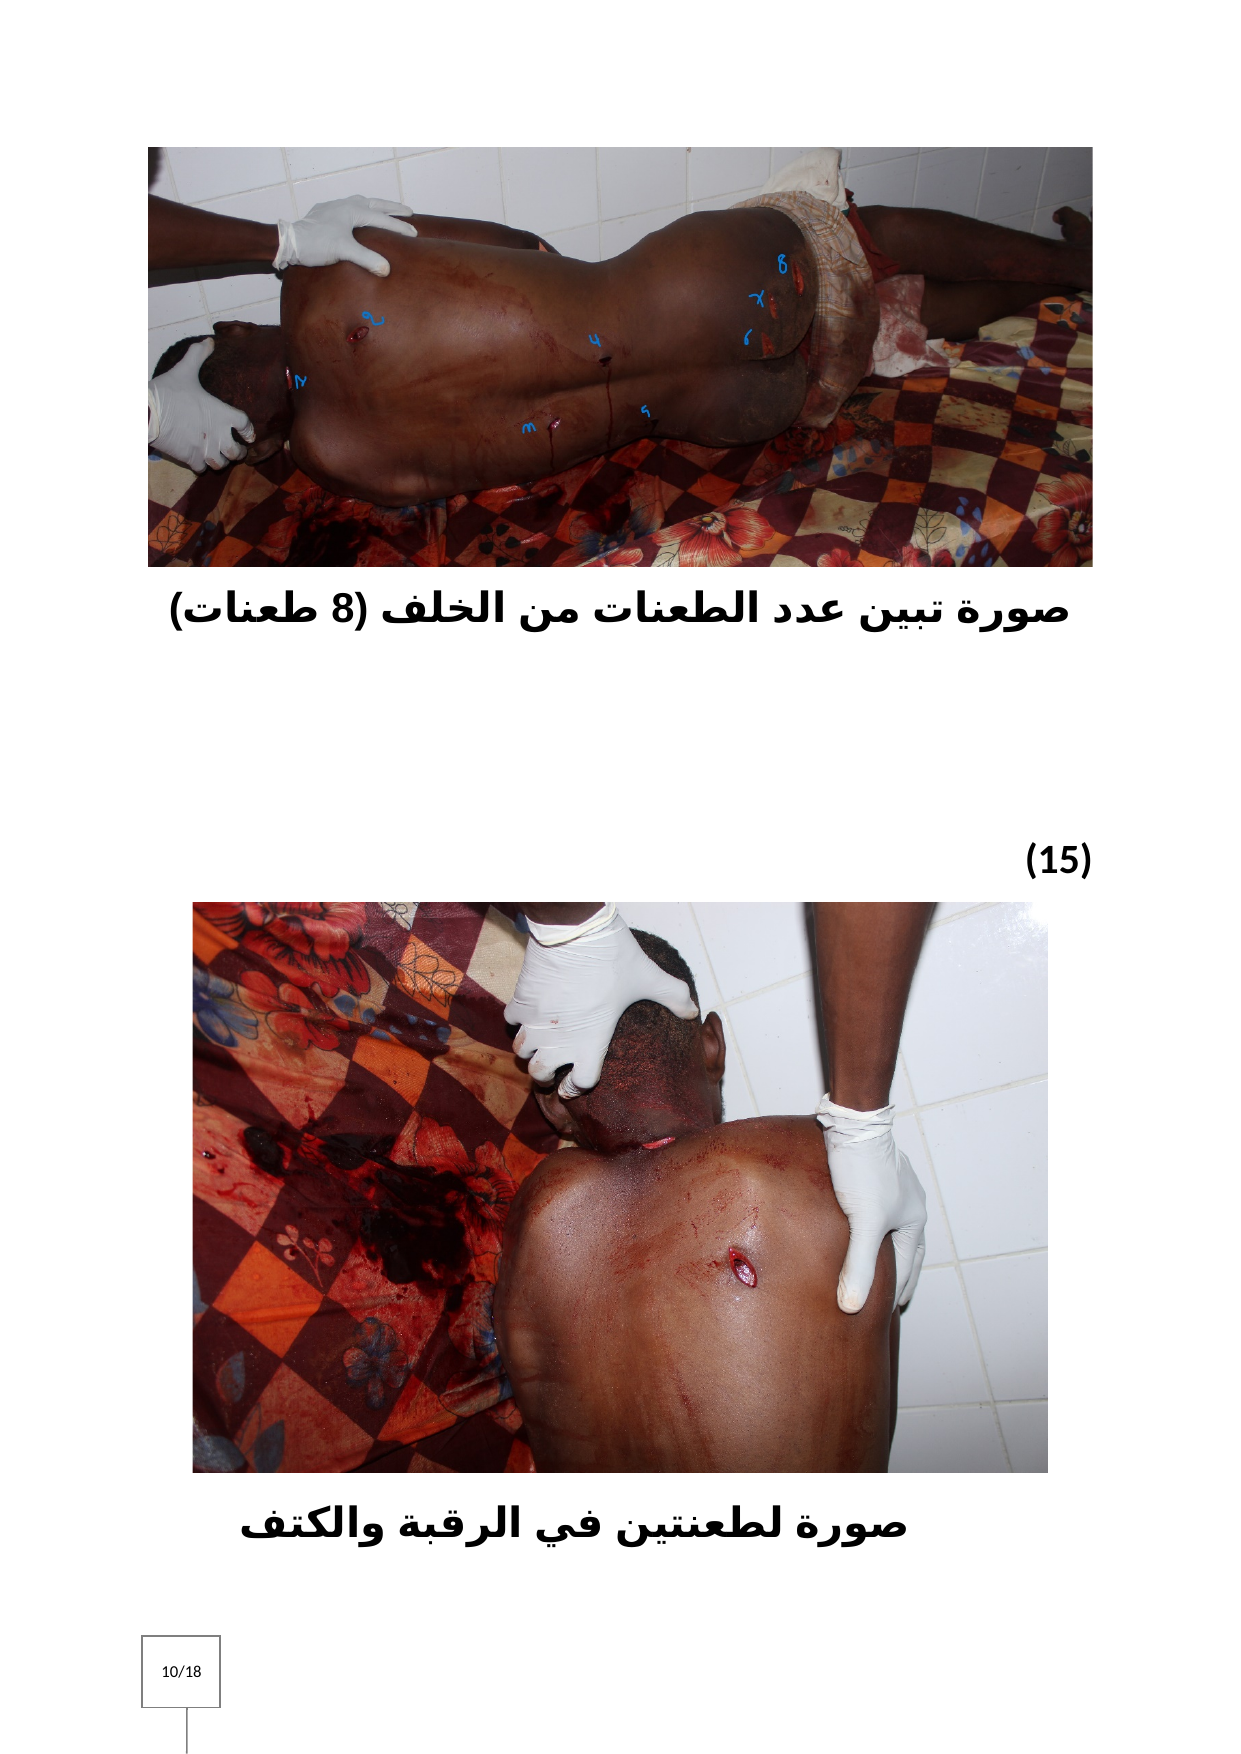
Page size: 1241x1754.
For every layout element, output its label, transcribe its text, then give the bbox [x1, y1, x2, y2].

text صورة تبين عدد الطعنات من الخلف (8 طعنات) [148, 584, 1093, 632]
picture [192, 902, 1048, 1473]
picture [148, 147, 1093, 567]
text (15) [148, 833, 1093, 884]
